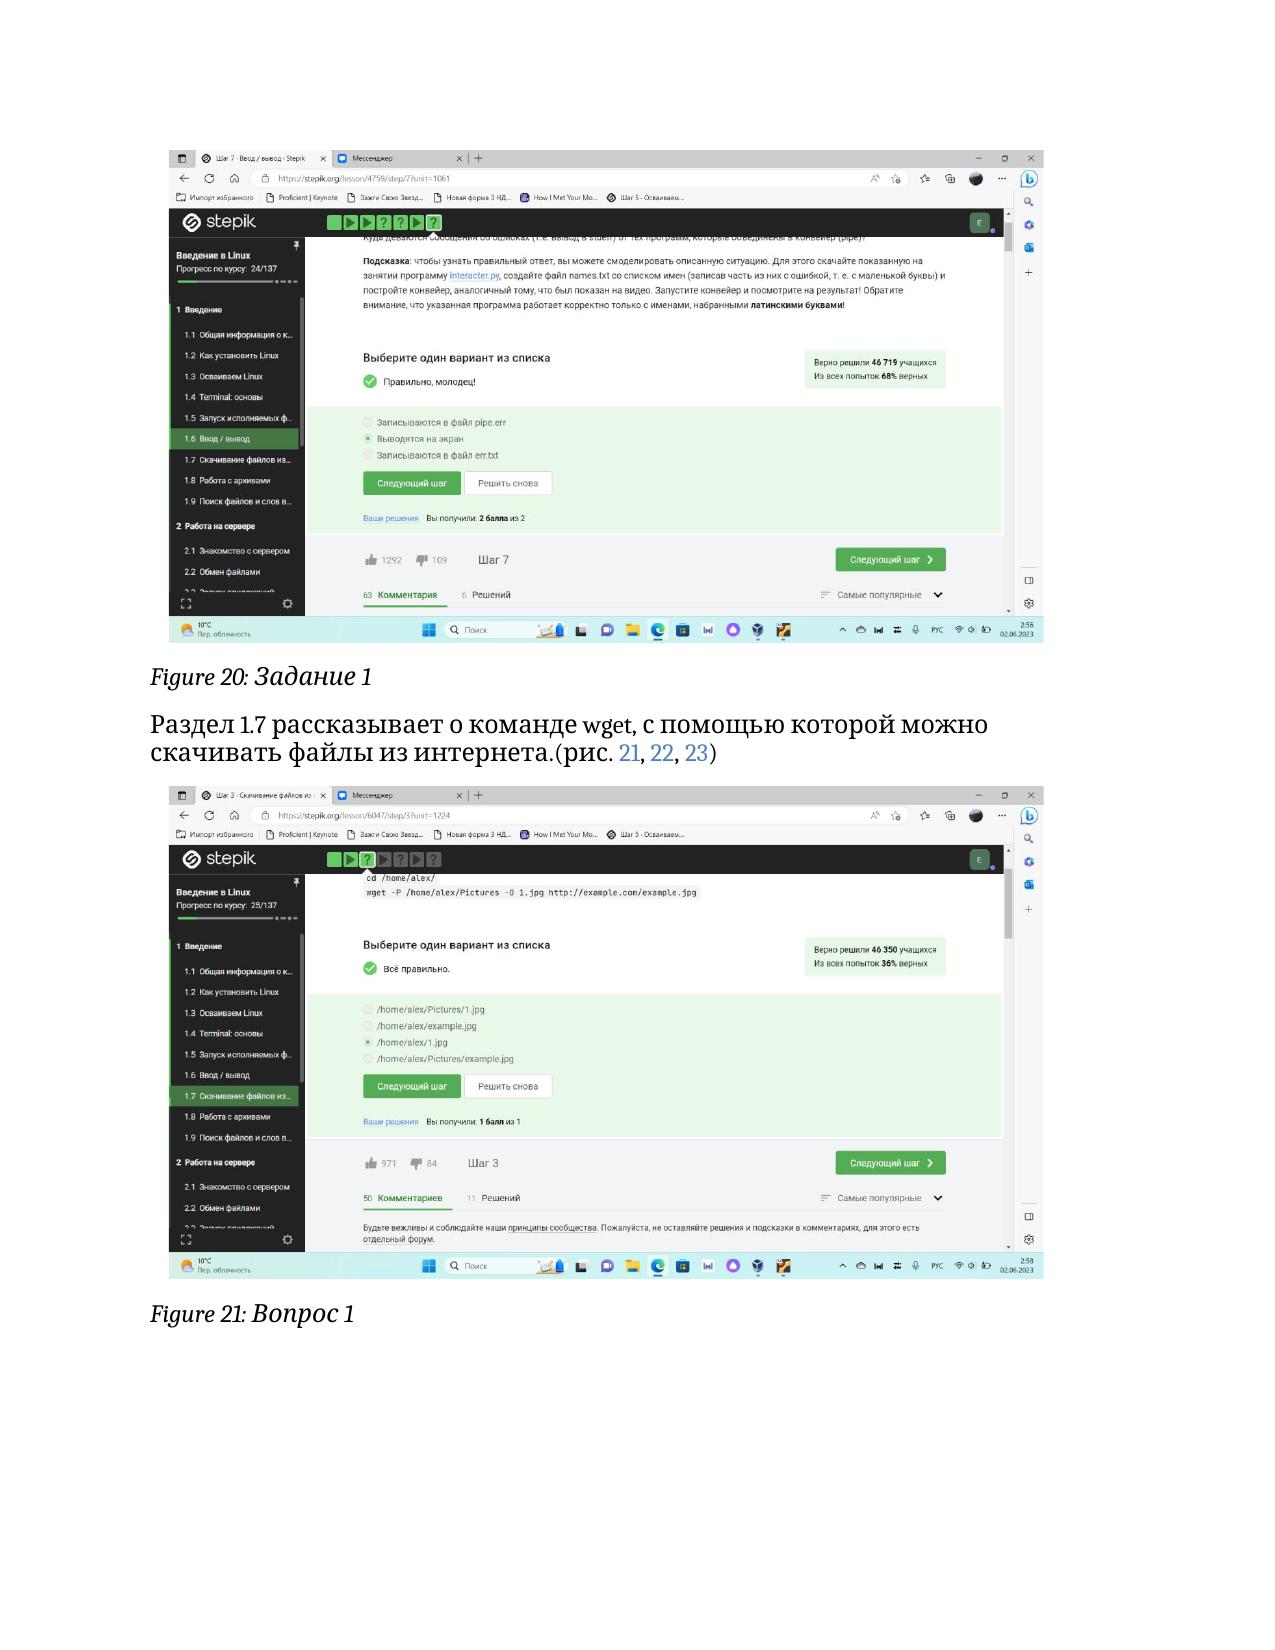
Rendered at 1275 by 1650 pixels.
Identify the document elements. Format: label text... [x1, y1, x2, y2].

text Раздел 1.7 рассказывает о команде wget, с помощью которой можно скачивать файлы из интернета.(рис. 21, 22, 23) [150, 711, 1125, 768]
picture [168, 786, 1044, 1279]
text Figure 21: Вопрос 1 [150, 1300, 1125, 1328]
picture [168, 150, 1044, 643]
text Figure 20: Задание 1 [150, 663, 1125, 692]
